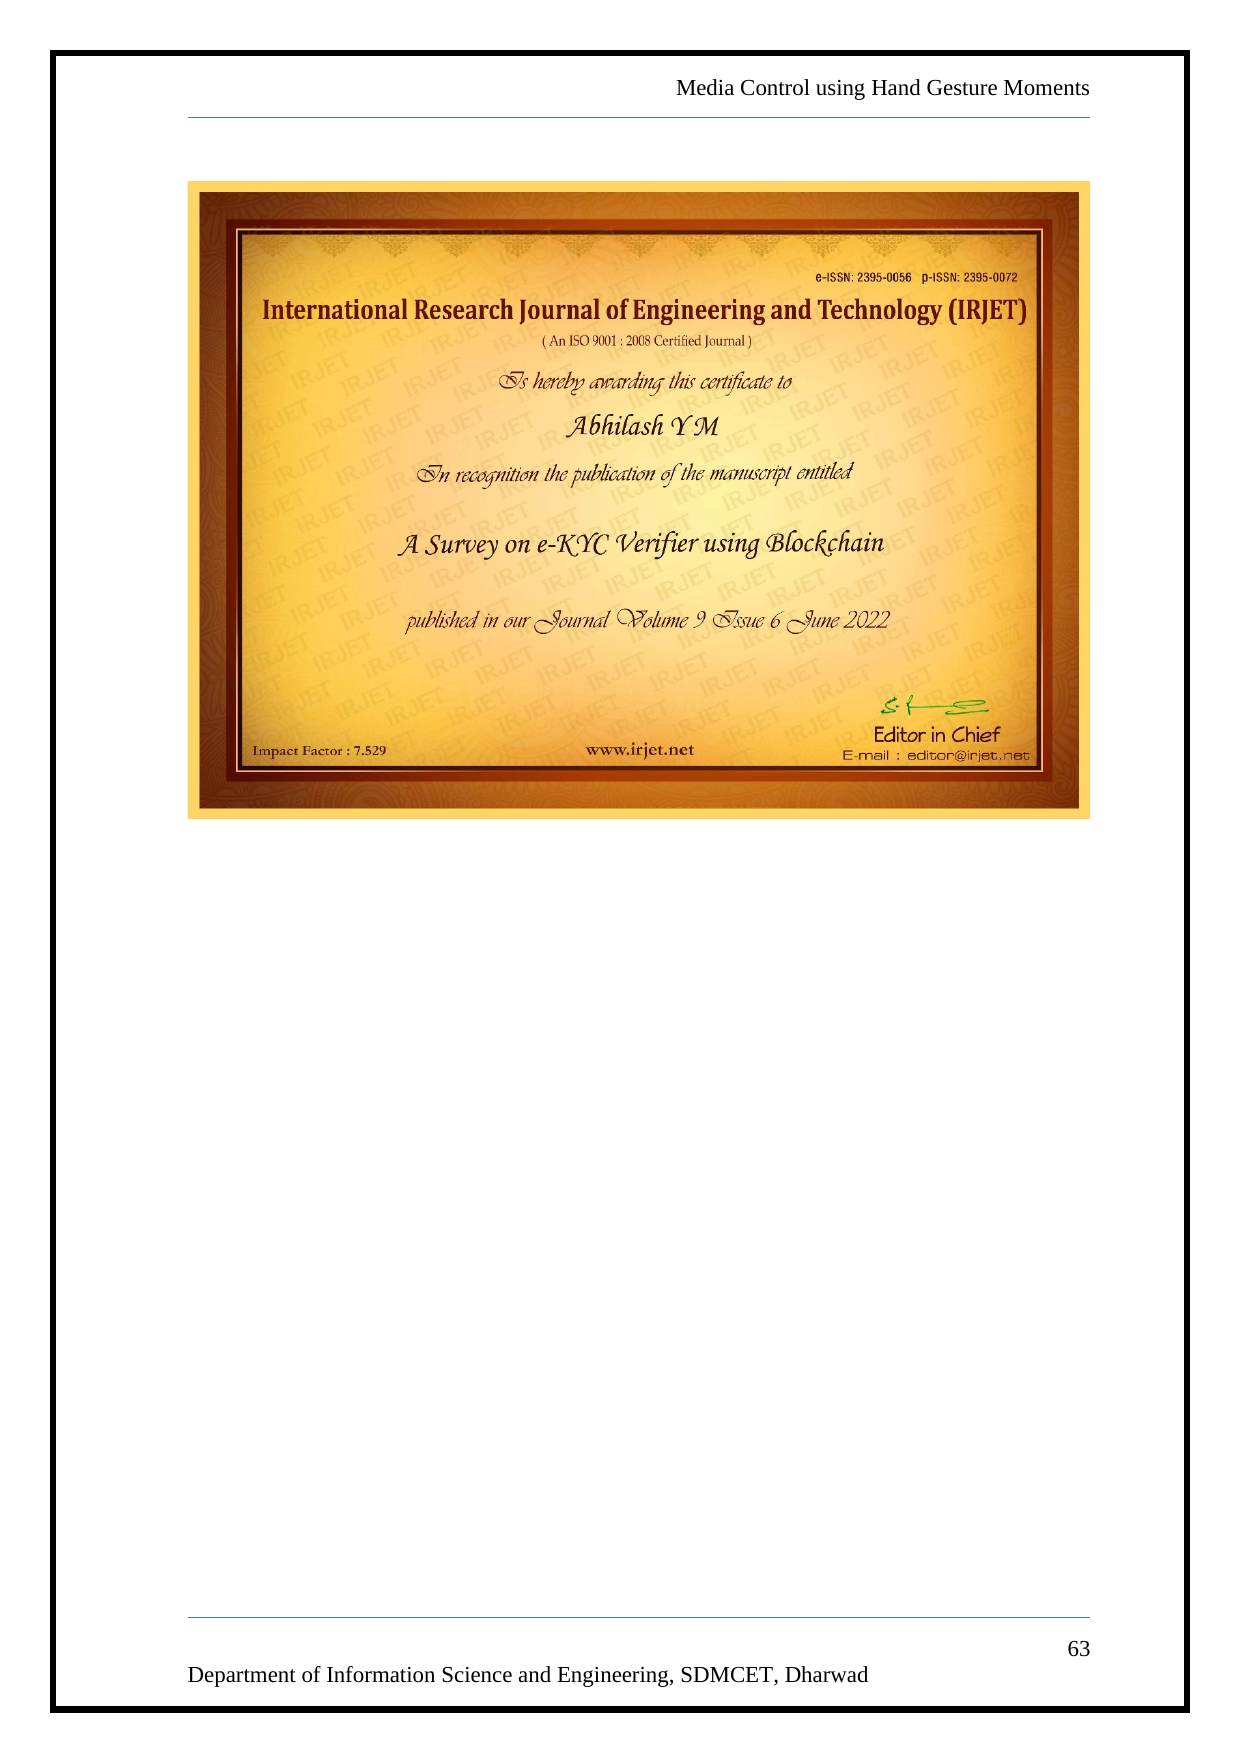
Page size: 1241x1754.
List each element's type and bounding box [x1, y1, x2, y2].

picture [187, 181, 1091, 819]
